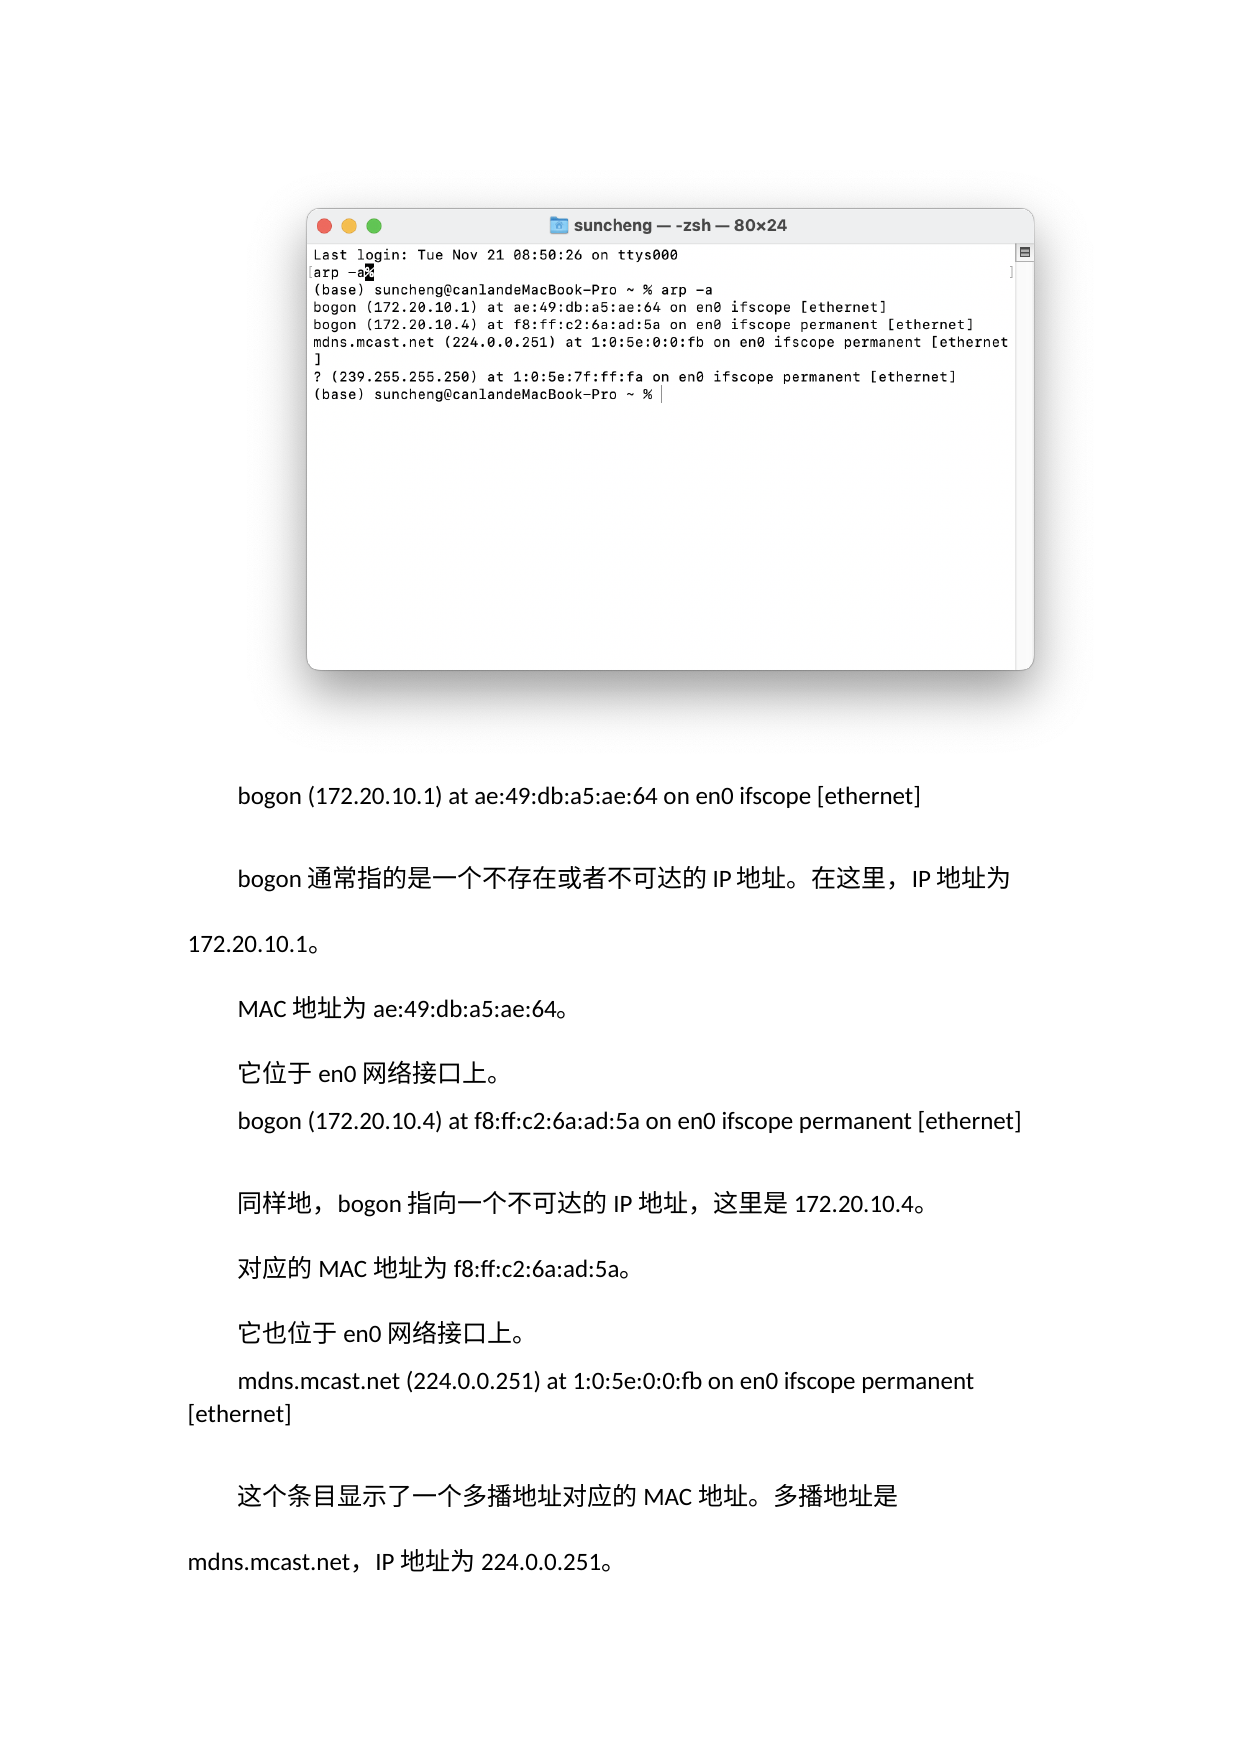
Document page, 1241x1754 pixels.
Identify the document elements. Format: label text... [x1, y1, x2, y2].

text 同样地，bogon 指向一个不可达的 IP 地址，这里是 172.20.10.4。 [187, 1169, 1053, 1234]
text MAC 地址为 ae:49:db:a5:ae:64。 [187, 974, 1053, 1039]
text 它也位于 en0 网络接口上。 [187, 1299, 1053, 1364]
text bogon (172.20.10.4) at f8:ff:c2:6a:ad:5a on en0 ifscope permanent [ethernet] [187, 1104, 1053, 1137]
text 它位于 en0 网络接口上。 [187, 1039, 1053, 1104]
text bogon 通常指的是一个不存在或者不可达的IP地址。在这里，IP 地址为 172.20.10.1。 [187, 844, 1053, 974]
text 这个条目显示了一个多播地址对应的 MAC 地址。多播地址是 mdns.mcast.net，IP 地址为 224.0.0.251。 [187, 1462, 1053, 1592]
text 对应的 MAC 地址为 f8:ff:c2:6a:ad:5a。 [187, 1234, 1053, 1299]
text mdns.mcast.net (224.0.0.251) at 1:0:5e:0:0:fb on en0 ifscope permanent [ethernet] [187, 1364, 1053, 1429]
text bogon (172.20.10.1) at ae:49:db:a5:ae:64 on en0 ifscope [ethernet] [187, 779, 1053, 812]
picture [237, 162, 1103, 762]
